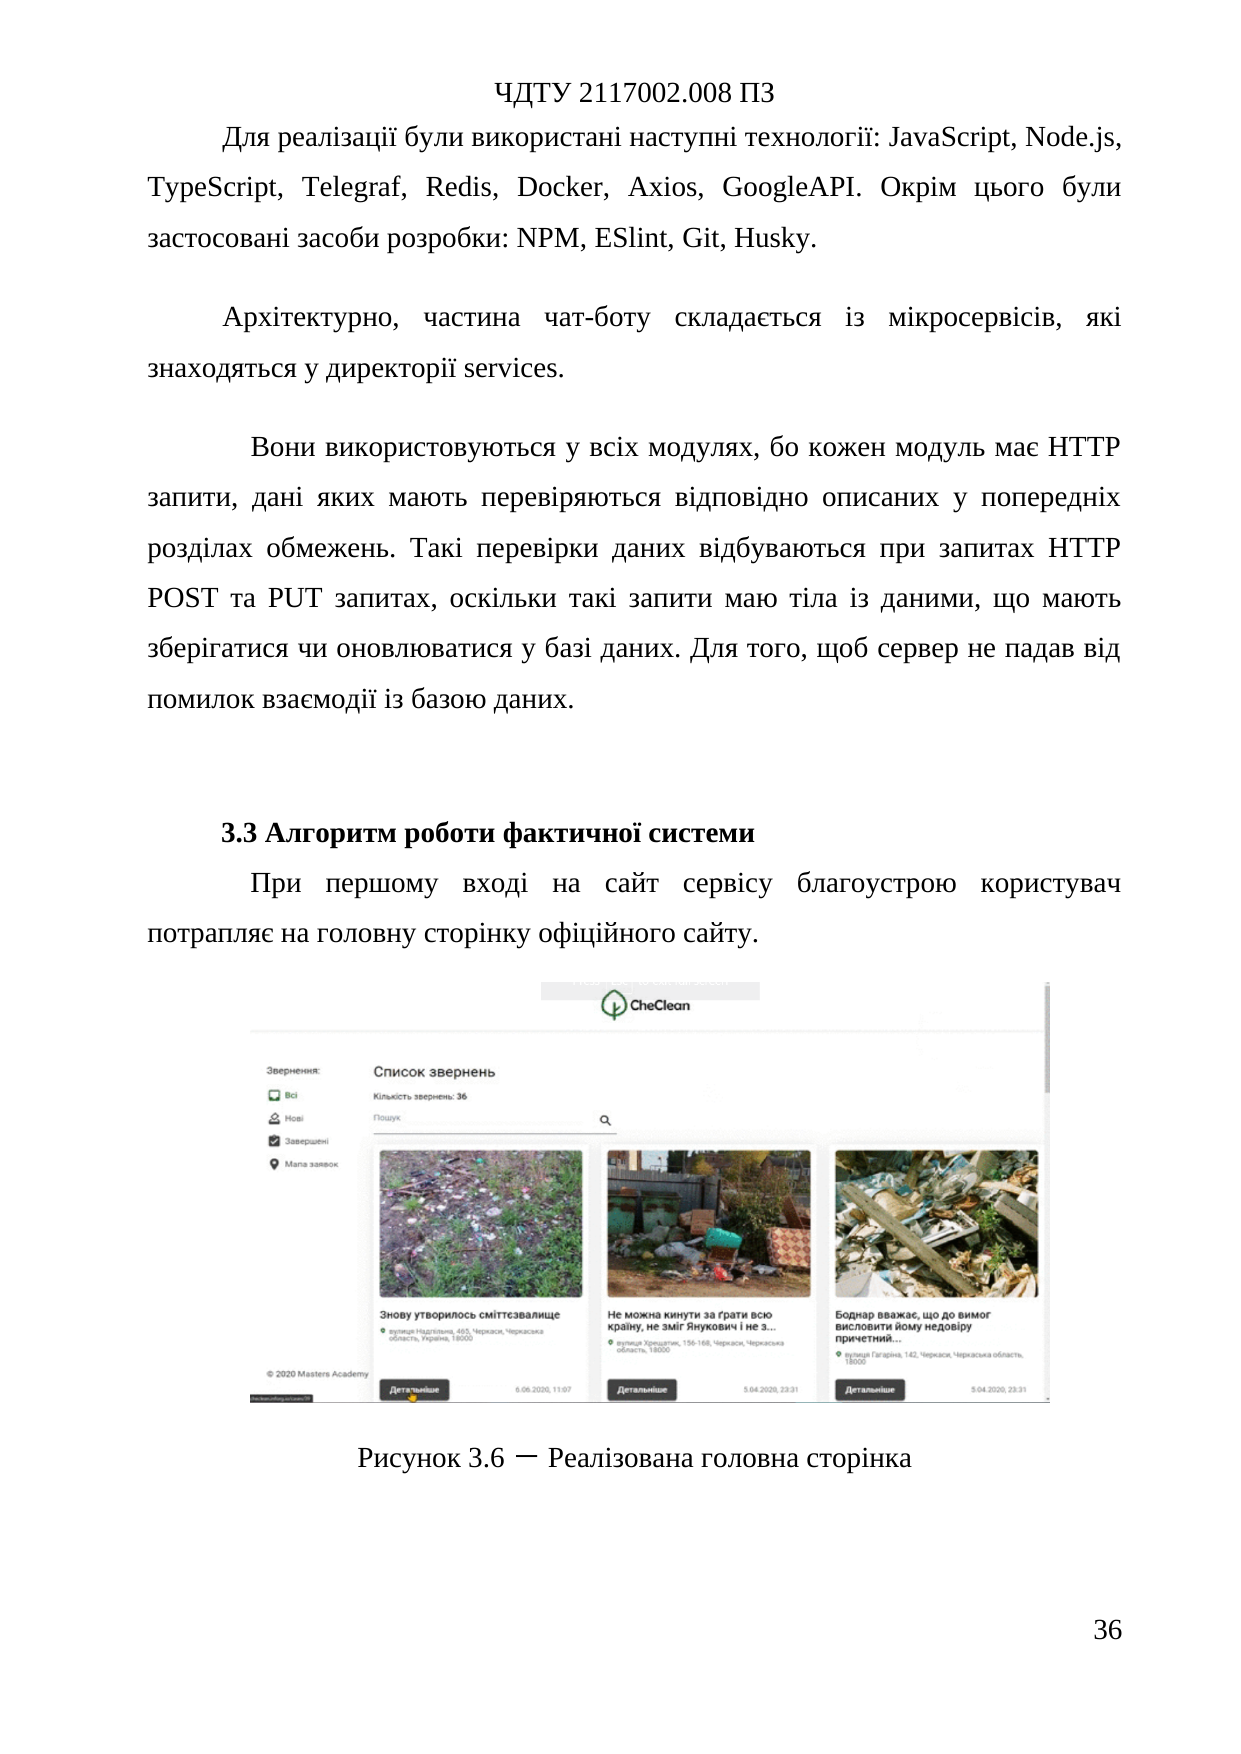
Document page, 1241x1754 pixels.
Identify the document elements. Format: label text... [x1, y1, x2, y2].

picture [250, 982, 1050, 1403]
text Вони використовуються у всіх модулях, бо кожен модуль має HTTP запити, дані яких мають перевіряються відповідно описаних у попередніх розділах обмежень. Такі перевірки даних відбуваються при запитах HTTP POST та PUT запитах, оскільки такі запити маю тіла із даними, що мають зберігатися чи оновлюватися у базі даних. Для того, щоб сервер не падав від помилок взаємодії із базою даних. [147, 429, 1122, 714]
text Архітектурно, частина чат-боту складається із мікросервісів, які знаходяться у директорії services. [147, 299, 1122, 383]
subtitle Алгоритм роботи фактичної системи [147, 815, 1122, 848]
text Рисунок 3.6 － Реалізована головна сторінка [147, 1436, 1122, 1476]
text При першому вході на сайт сервісу благоустрою користувач потрапляє на головну сторінку офіційного сайту. [147, 865, 1122, 949]
text Для реалізації були використані наступні технології: JavaScript, Node.js, TypeScript, Telegraf, Redis, Docker, Axios, GoogleAPI. Окрім цього були застосовані засоби розробки: NPM, ESlint, Git, Husky. [147, 119, 1122, 253]
